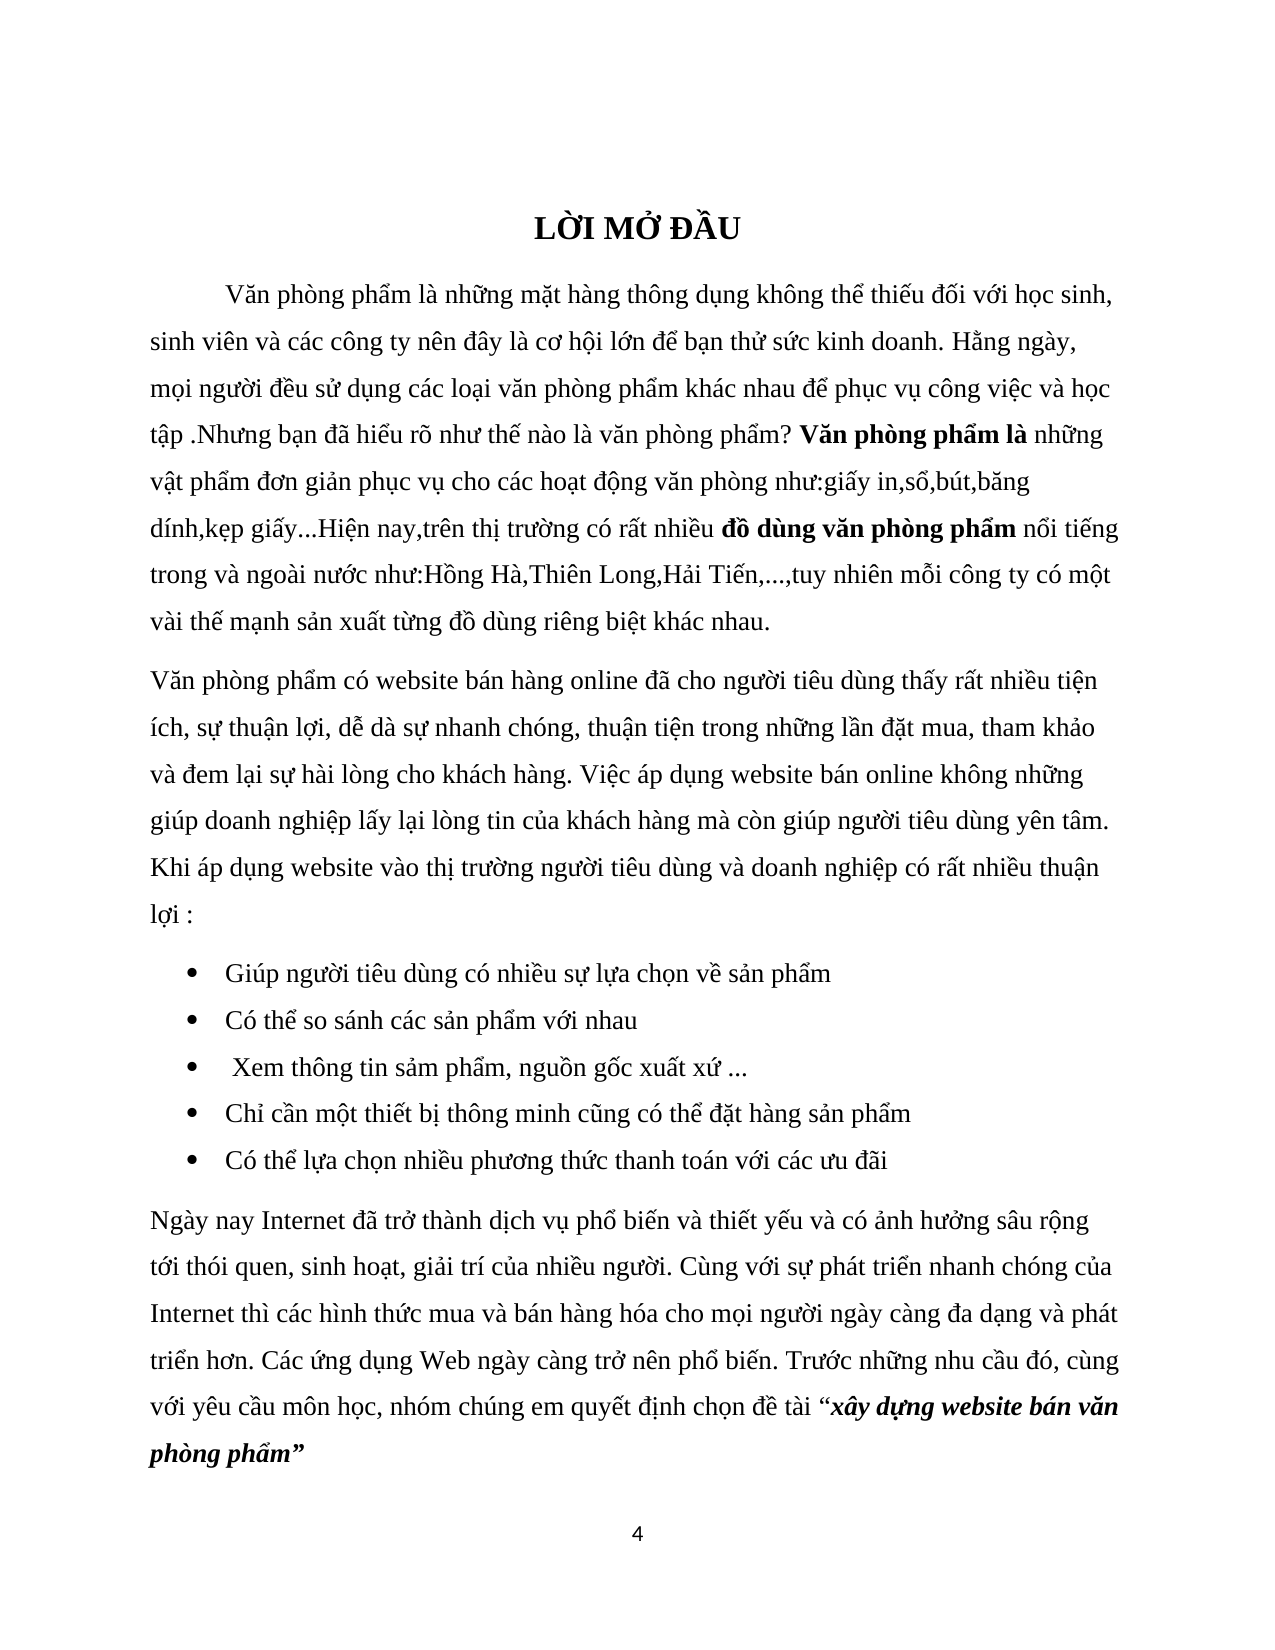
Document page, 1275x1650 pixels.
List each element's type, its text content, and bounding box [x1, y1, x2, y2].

list Giúp người tiêu dùng có nhiều sự lựa chọn về sản phẩm [187, 957, 1125, 988]
text Văn phòng phẩm có website bán hàng online đã cho người tiêu dùng thấy rất nhiều tiện ích, sự thuận lợi, dễ dà sự nhanh chóng, thuận tiện trong những lần đặt mua, tham khảo và đem lại sự hài lòng cho khách hàng. Việc áp dụng website bán online không những giúp doanh nghiệp lấy lại lòng tin của khách hàng mà còn giúp người tiêu dùng yên tâm. Khi áp dụng website vào thị trường người tiêu dùng và doanh nghiệp có rất nhiều thuận lợi : [150, 664, 1125, 929]
list Xem thông tin sảm phẩm, nguồn gốc xuất xứ ... [187, 1051, 1125, 1082]
text Văn phòng phẩm là những mặt hàng thông dụng không thể thiếu đối với học sinh, sinh viên và các công ty nên đây là cơ hội lớn để bạn thử sức kinh doanh. Hằng ngày, mọi người đều sử dụng các loại văn phòng phẩm khác nhau để phục vụ công việc và học tập .Nhưng bạn đã hiểu rõ như thế nào là văn phòng phẩm? Văn phòng phẩm là những vật phẩm đơn giản phục vụ cho các hoạt động văn phòng như:giấy in,sổ,bút,băng dính,kẹp giấy...Hiện nay,trên thị trường có rất nhiều đồ dùng văn phòng phẩm nổi tiếng trong và ngoài nước như:Hồng Hà,Thiên Long,Hải Tiến,...,tuy nhiên mỗi công ty có một vài thế mạnh sản xuất từng đồ dùng riêng biệt khác nhau. [150, 279, 1125, 636]
subtitle Lời MỞ ĐẦU [150, 209, 1125, 247]
list Chỉ cần một thiết bị thông minh cũng có thể đặt hàng sản phẩm [187, 1098, 1125, 1129]
text Ngày nay Internet đã trở thành dịch vụ phổ biến và thiết yếu và có ảnh hưởng sâu rộng tới thói quen, sinh hoạt, giải trí của nhiều người. Cùng với sự phát triển nhanh chóng của Internet thì các hình thức mua và bán hàng hóa cho mọi người ngày càng đa dạng và phát triển hơn. Các ứng dụng Web ngày càng trở nên phổ biến. Trước những nhu cầu đó, cùng với yêu cầu môn học, nhóm chúng em quyết định chọn đề tài “xây dựng website bán văn phòng phẩm” [150, 1204, 1125, 1468]
list Có thể so sánh các sản phẩm với nhau [187, 1004, 1125, 1035]
list Có thể lựa chọn nhiều phương thức thanh toán với các ưu đãi [187, 1144, 1125, 1176]
